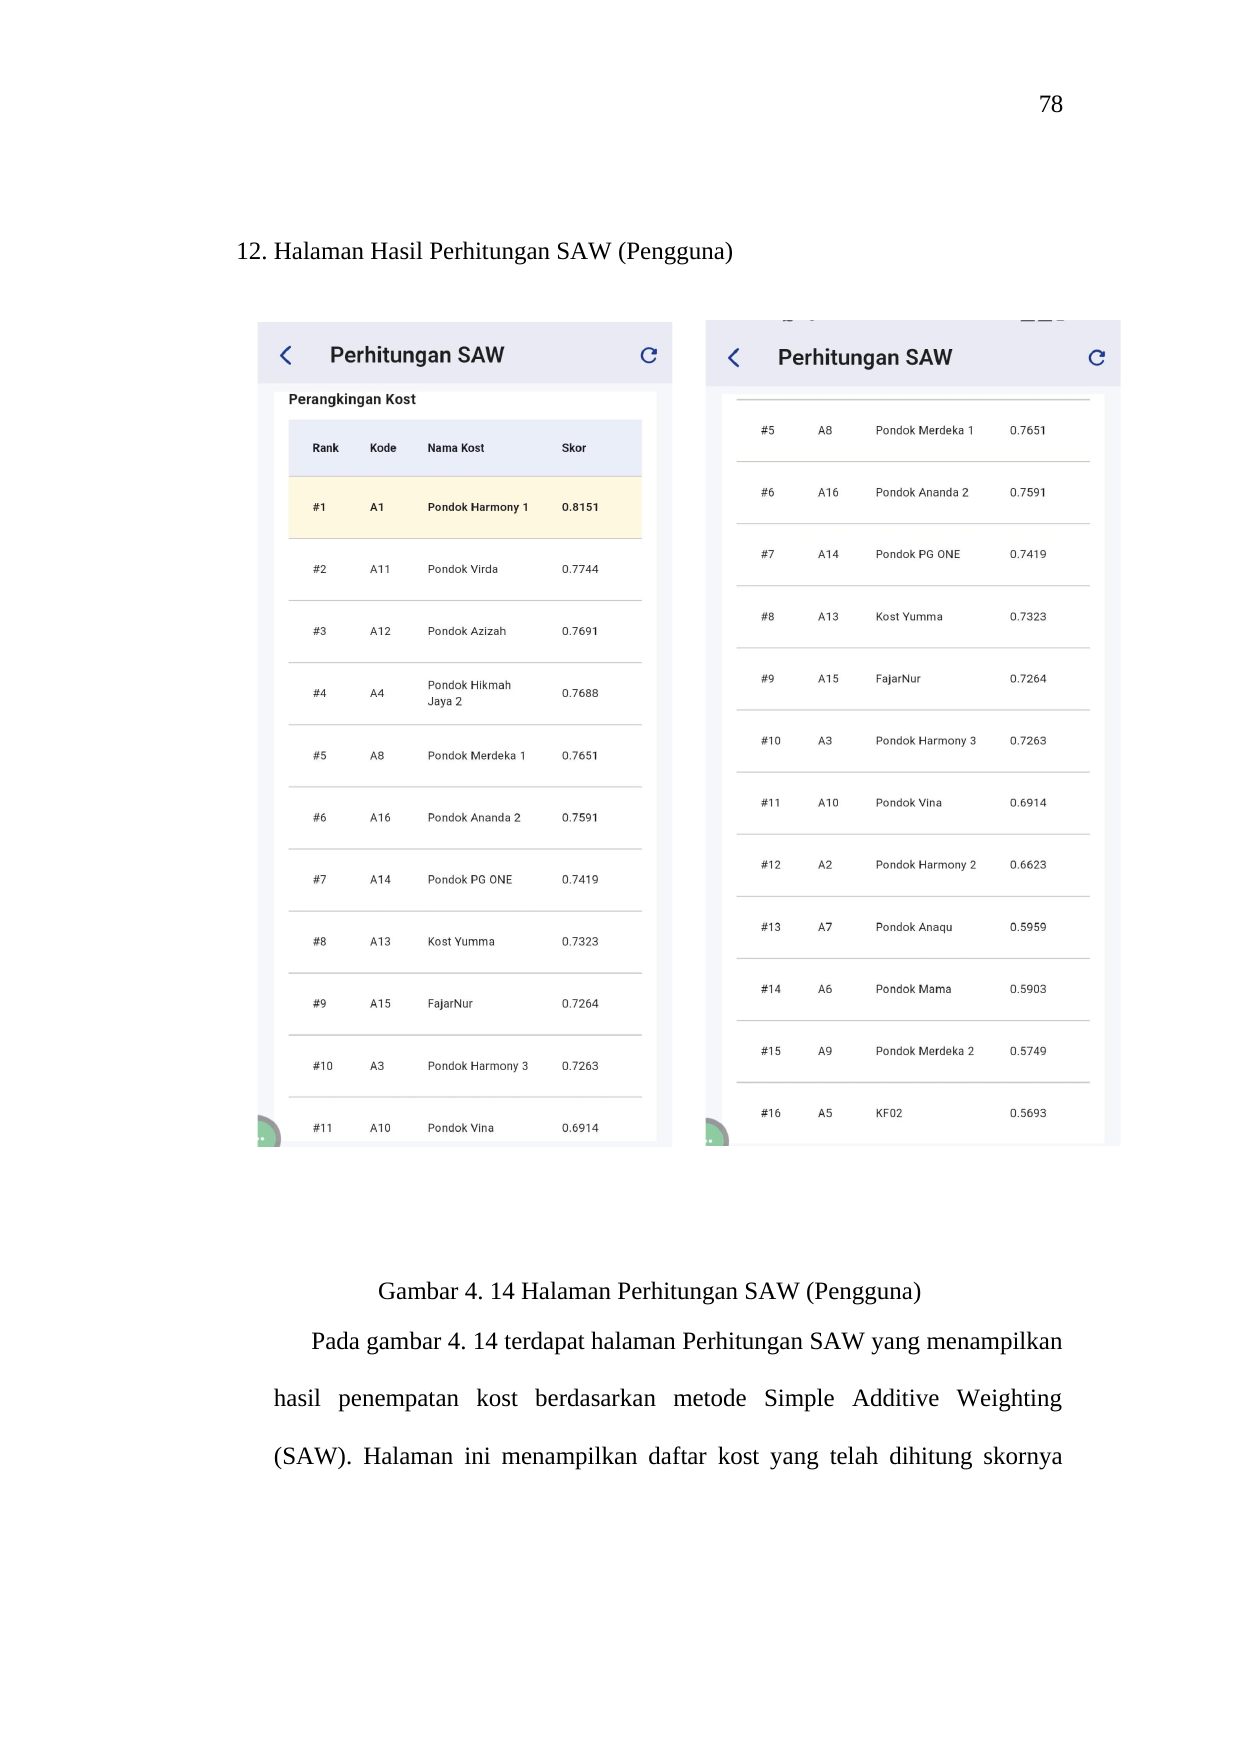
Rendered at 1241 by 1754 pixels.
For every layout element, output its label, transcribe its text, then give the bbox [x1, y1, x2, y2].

text Gambar 4. 14 Halaman Perhitungan SAW (Pengguna) [236, 1276, 1063, 1305]
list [274, 1326, 1063, 1470]
picture [257, 322, 673, 1147]
picture [705, 320, 1121, 1146]
list Halaman Hasil Perhitungan SAW (Pengguna) [236, 236, 1063, 265]
